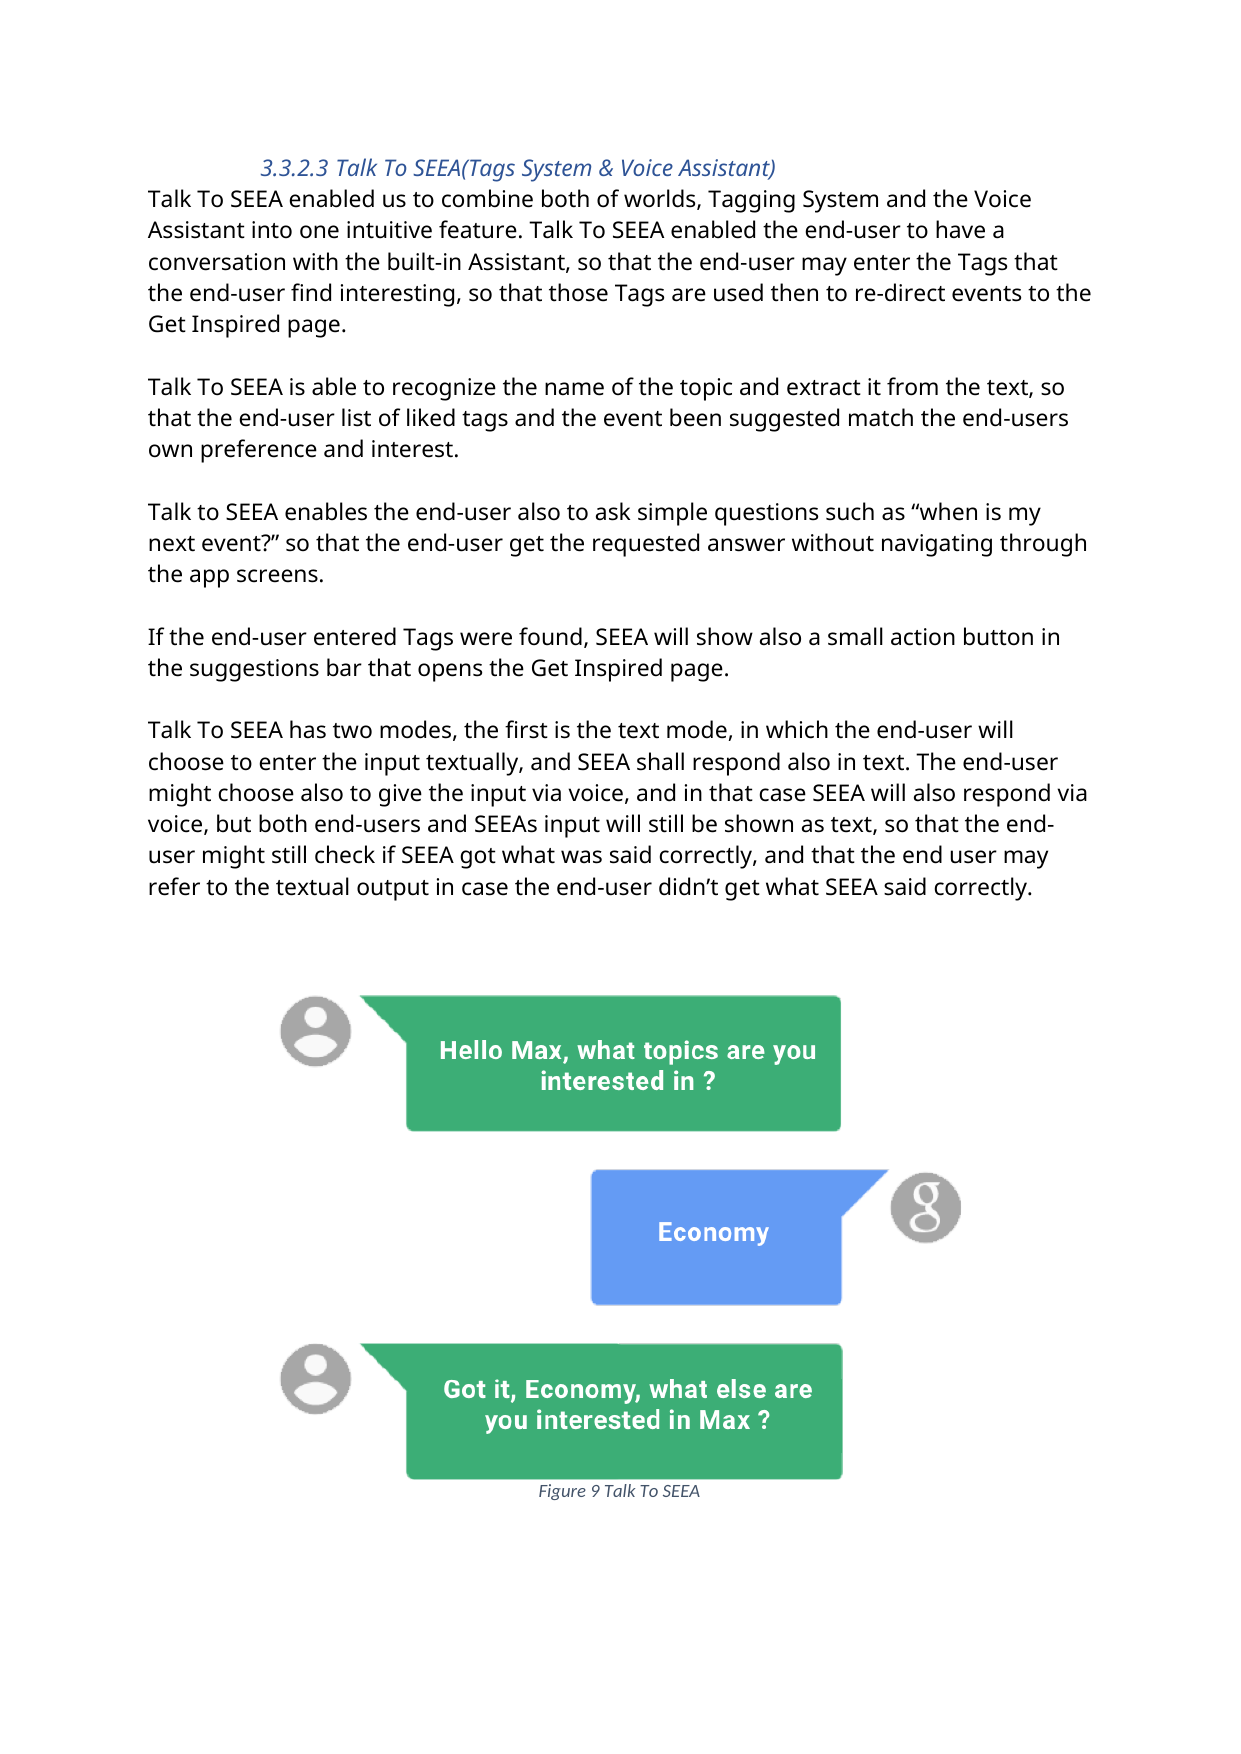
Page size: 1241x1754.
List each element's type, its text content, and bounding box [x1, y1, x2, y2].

text Talk To SEEA enabled us to combine both of worlds, Tagging System and the Voice Assistant into one intuitive feature. Talk To SEEA enabled the end-user to have a conversation with the built-in Assistant, so that the end-user may enter the Tags that the end-user find interesting, so that those Tags are used then to re-direct events to the Get Inspired page. [148, 183, 1093, 339]
text Figure 9 Talk To SEEA [148, 1479, 1093, 1502]
text Talk To SEEA is able to recognize the name of the topic and extract it from the text, so that the end-user list of liked tags and the event been suggested match the end-users own preference and interest. [148, 371, 1093, 464]
picture [279, 995, 962, 1480]
text Talk to SEEA enables the end-user also to ask simple questions such as “when is my next event?” so that the end-user get the requested answer without navigating through the app screens. [148, 496, 1093, 589]
subtitle Talk To SEEA(Tags System & Voice Assistant) [260, 152, 1093, 183]
text Talk To SEEA has two modes, the first is the text mode, in which the end-user will choose to enter the input textually, and SEEA shall respond also in text. The end-user might choose also to give the input via voice, and in that case SEEA will also respond via voice, but both end-users and SEEAs input will still be shown as text, so that the end-user might still check if SEEA got what was said correctly, and that the end user may refer to the textual output in case the end-user didn’t get what SEEA said correctly. [148, 714, 1093, 902]
text If the end-user entered Tags were found, SEEA will show also a small action button in the suggestions bar that opens the Get Inspired page. [148, 621, 1093, 683]
